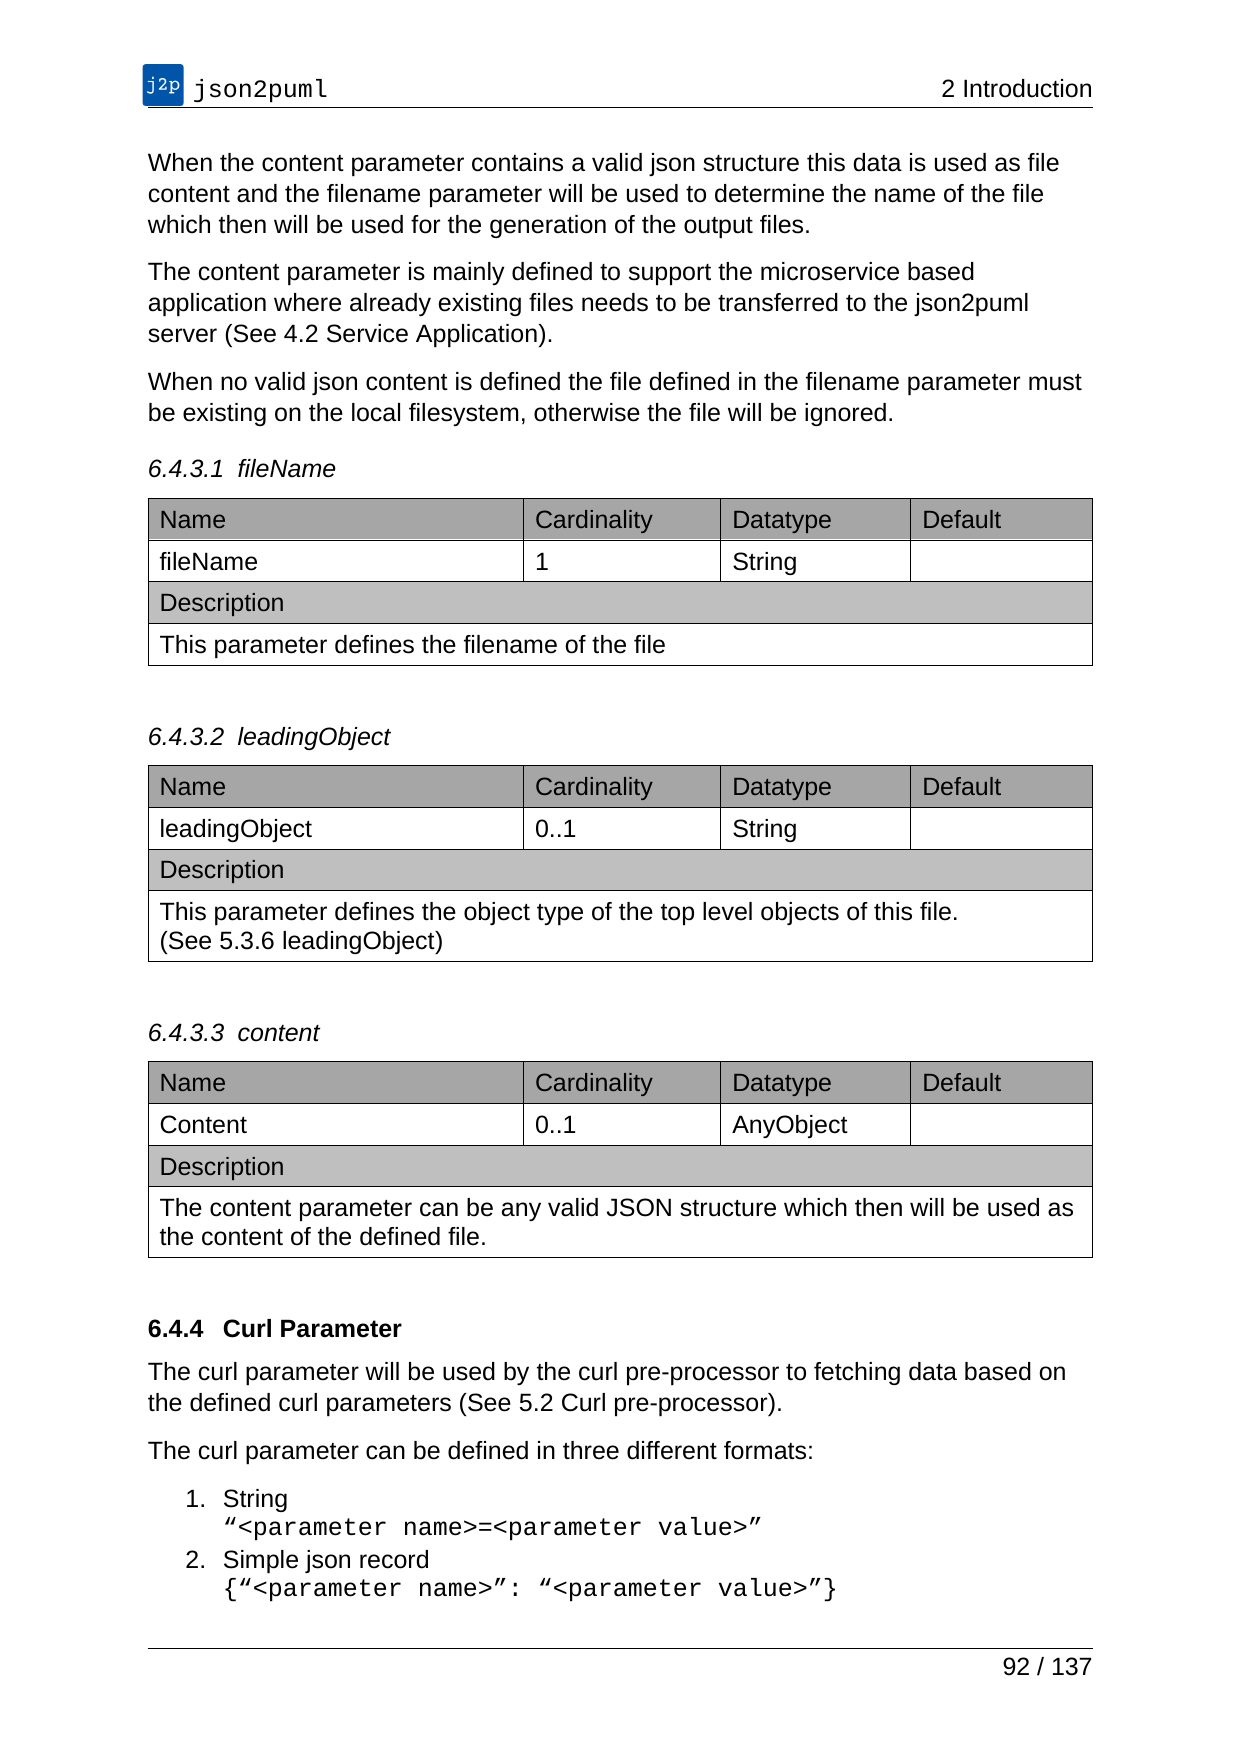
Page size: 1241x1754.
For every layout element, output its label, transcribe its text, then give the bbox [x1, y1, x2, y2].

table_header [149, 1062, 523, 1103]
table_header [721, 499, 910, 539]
subtitle fileName [148, 454, 1093, 483]
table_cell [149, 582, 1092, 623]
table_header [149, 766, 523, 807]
list Simple json record {“<parameter name>”: “<parameter value>”} [185, 1545, 1093, 1604]
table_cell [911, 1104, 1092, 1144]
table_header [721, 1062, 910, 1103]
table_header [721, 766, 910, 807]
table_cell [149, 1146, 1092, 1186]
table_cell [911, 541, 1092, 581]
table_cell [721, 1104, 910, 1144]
list String “<parameter name>=<parameter value>” [185, 1484, 1093, 1543]
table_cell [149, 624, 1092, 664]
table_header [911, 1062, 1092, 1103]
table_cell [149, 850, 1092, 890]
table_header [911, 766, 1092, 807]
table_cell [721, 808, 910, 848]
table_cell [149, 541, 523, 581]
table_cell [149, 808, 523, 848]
picture [142, 64, 184, 106]
text When no valid json content is defined the file defined in the filename parameter must be existing on the local filesystem, otherwise the file will be ignored. [148, 367, 1093, 427]
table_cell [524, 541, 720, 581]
text The content parameter is mainly defined to support the microservice based application where already existing files needs to be transferred to the json2puml server (See 4.2 Service Application). [148, 257, 1093, 348]
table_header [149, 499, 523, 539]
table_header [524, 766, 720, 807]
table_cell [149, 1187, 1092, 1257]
subtitle Curl Parameter [148, 1314, 1093, 1342]
text When the content parameter contains a valid json structure this data is used as file content and the filename parameter will be used to determine the name of the file which then will be used for the generation of the output files. [148, 148, 1093, 238]
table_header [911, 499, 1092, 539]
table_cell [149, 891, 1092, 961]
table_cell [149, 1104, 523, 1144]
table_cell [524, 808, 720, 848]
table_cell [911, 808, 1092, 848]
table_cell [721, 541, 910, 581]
subtitle leadingObject [148, 722, 1093, 750]
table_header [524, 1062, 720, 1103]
text The curl parameter can be defined in three different formats: [148, 1436, 1093, 1465]
subtitle content [148, 1018, 1093, 1046]
text The curl parameter will be used by the curl pre-processor to fetching data based on the defined curl parameters (See 5.2 Curl pre-processor). [148, 1357, 1093, 1417]
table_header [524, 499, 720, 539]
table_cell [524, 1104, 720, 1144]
